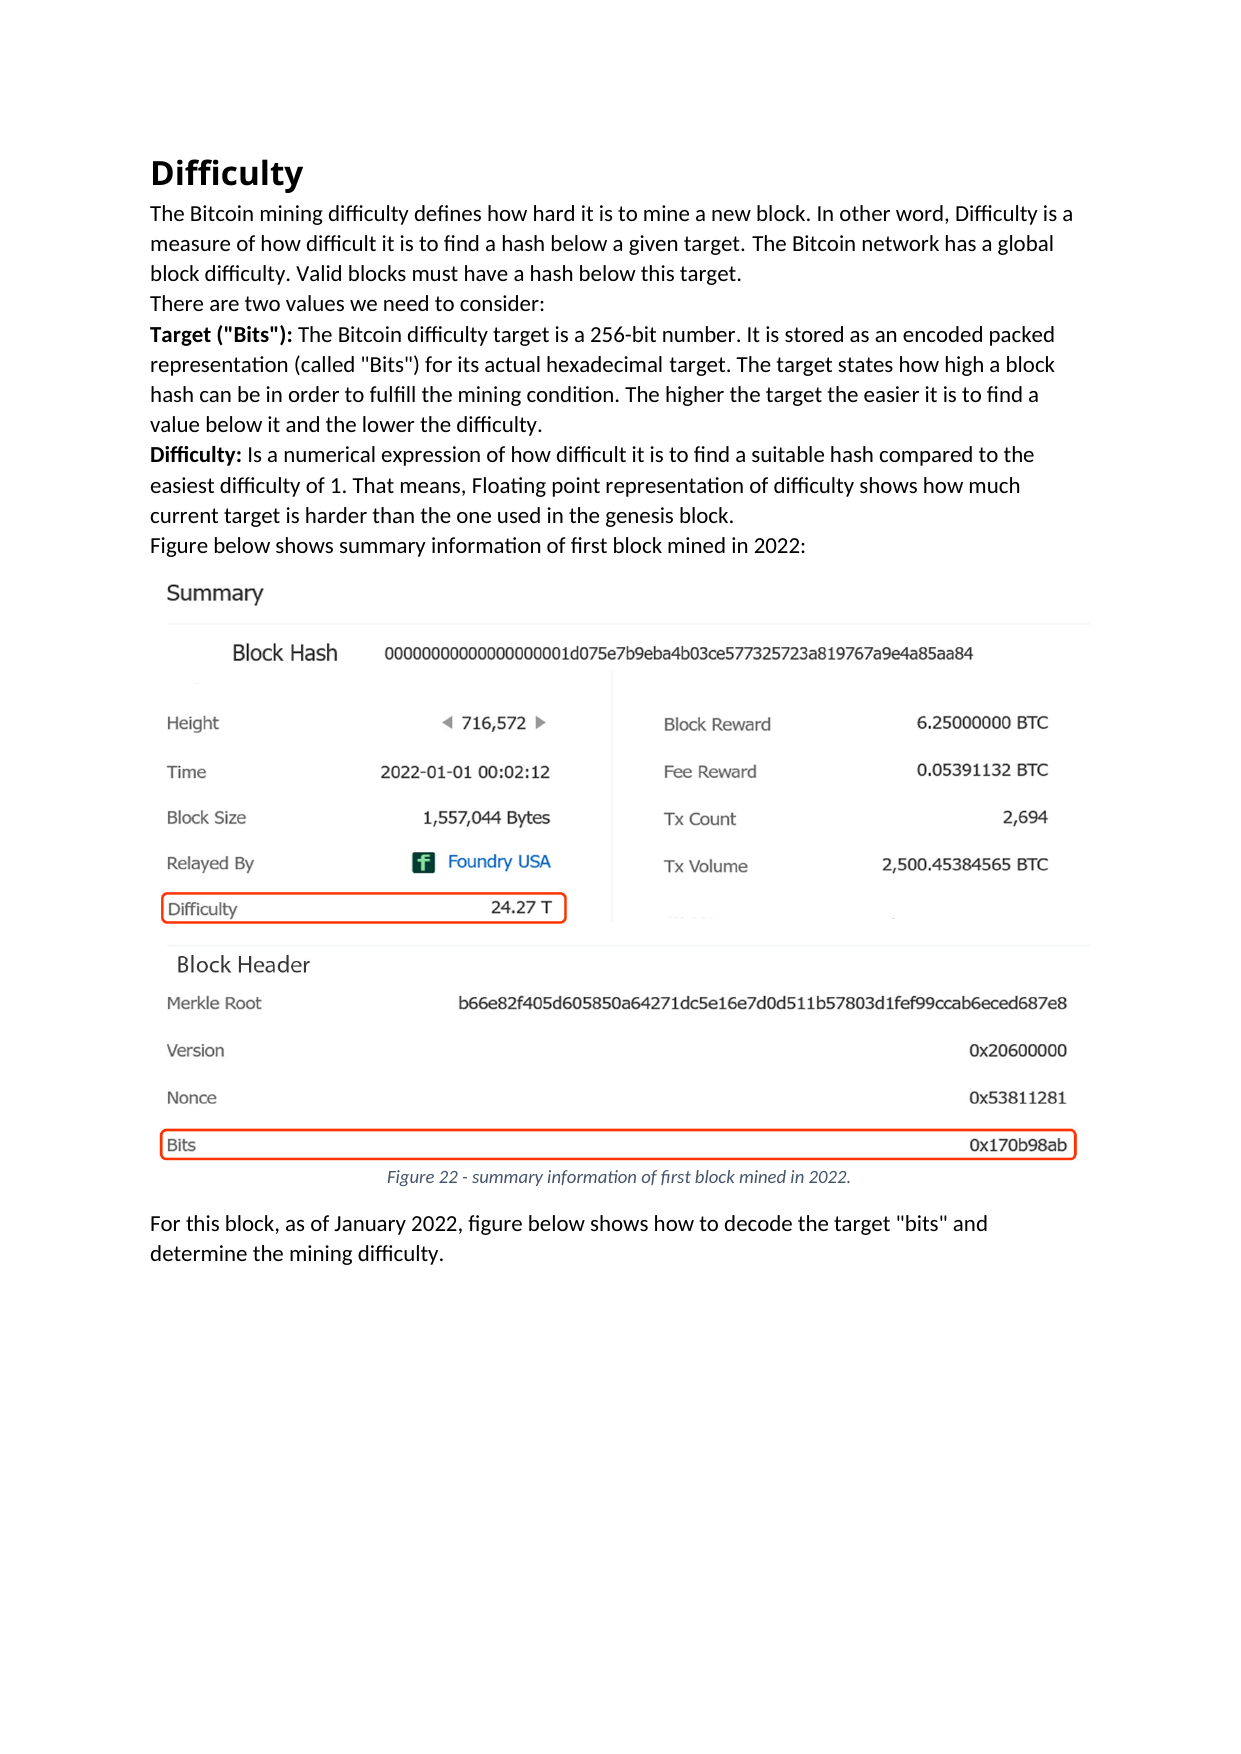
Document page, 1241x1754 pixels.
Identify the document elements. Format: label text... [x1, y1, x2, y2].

text The Bitcoin mining difficulty defines how hard it is to mine a new block. In other word, Difficulty is a measure of how difficult it is to find a hash below a given target. The Bitcoin network has a global block difficulty. Valid blocks must have a hash below this target. [150, 199, 1090, 287]
text Difficulty: Is a numerical expression of how difficult it is to find a suitable hash compared to the easiest difficulty of 1. That means, Floating point representation of difficulty shows how much current target is harder than the one used in the genesis block. [150, 441, 1090, 529]
text Figure 22 - summary information of first block mined in 2022. [150, 1166, 1090, 1188]
text Target ("Bits"): The Bitcoin difficulty target is a 256-bit number. It is stored as an encoded packed representation (called "Bits") for its actual hexadecimal target. The target states how high a block hash can be in order to fulfill the mining condition. The higher the target the easier it is to find a value below it and the lower the difficulty. [150, 320, 1090, 438]
picture [150, 578, 1091, 1166]
subtitle Difficulty [150, 150, 1090, 195]
text Figure below shows summary information of first block mined in 2022: [150, 531, 1090, 559]
text For this block, as of January 2022, figure below shows how to decode the target "bits" and determine the mining difficulty. [150, 1209, 1090, 1268]
text There are two values we need to consider: [150, 289, 1090, 318]
